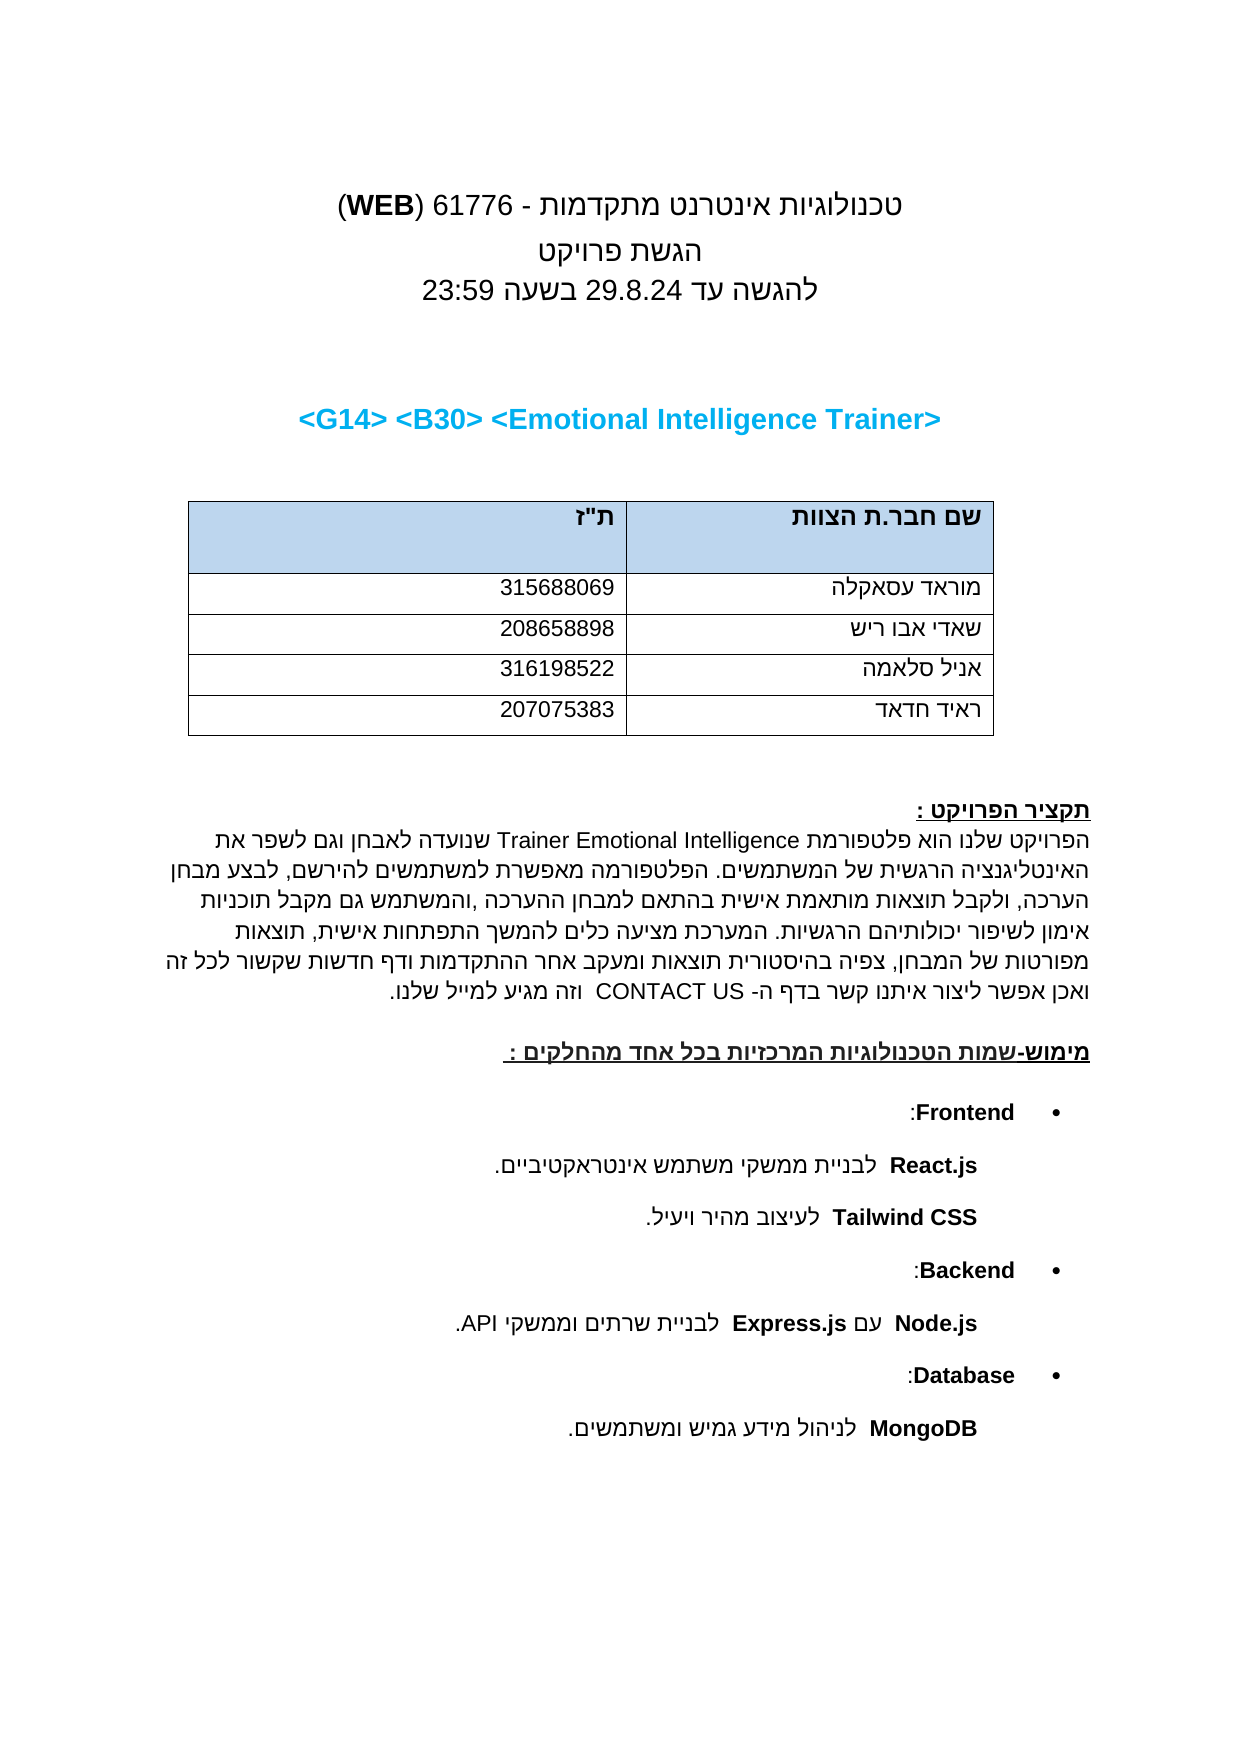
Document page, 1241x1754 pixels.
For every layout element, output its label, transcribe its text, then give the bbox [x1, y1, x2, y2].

table_cell 207075383 [189, 696, 626, 735]
table_cell 208658898 [189, 615, 626, 654]
list Database: [187, 1362, 1053, 1389]
table_cell 316198522 [189, 655, 626, 695]
text מימוש-שמות הטכנולוגיות המרכזיות בכל אחד מהחלקים : [150, 1038, 1090, 1065]
text <G14> <B30> <Emotional Intelligence Trainer> [150, 402, 1090, 436]
text Node.js עם Express.js לבניית שרתים וממשקי API. [187, 1310, 978, 1336]
table_cell מוראד עסאקלה [627, 574, 993, 614]
table_cell 315688069 [189, 574, 626, 614]
table_cell שאדי אבו ריש [627, 615, 993, 654]
table_header ת"ז [189, 502, 626, 573]
table_header שם חבר.ת הצוות [627, 502, 993, 573]
text React.js לבניית ממשקי משתמש אינטראקטיביים. [187, 1152, 978, 1178]
subtitle טכנולוגיות אינטרנט מתקדמות - 61776 (WEB) [150, 187, 1090, 221]
table_cell אניל סלאמה [627, 655, 993, 695]
text MongoDB לניהול מידע גמיש ומשתמשים. [187, 1415, 978, 1442]
table_cell ראיד חדאד [627, 696, 993, 735]
list Frontend: [187, 1099, 1053, 1125]
list Backend: [187, 1257, 1053, 1283]
text תקציר הפרויקט : הפרויקט שלנו הוא פלטפורמת Trainer Emotional Intelligence שנועדה לאבחן וגם לשפר את האינטליגנציה הרגשית של המשתמשים. הפלטפורמה מאפשרת למשתמשים להירשם, לבצע מבחן הערכה, ולקבל תוצאות מותאמת אישית בהתאם למבחן ההערכה ,והמשתמש גם מקבל תוכניות אימון לשיפור יכולותיהם הרגשיות. המערכת מציעה כלים להמשך התפתחות אישית, תוצאות מפורטות של המבחן, צפיה בהיסטורית תוצאות ומעקב אחר ההתקדמות ודף חדשות שקשור לכל זה ואכן אפשר ליצור איתנו קשר בדף ה- CONTACT US וזה מגיע למייל שלנו. [150, 797, 1090, 1004]
text הגשת פרויקט [150, 234, 1090, 268]
text להגשה עד 29.8.24 בשעה 23:59 [150, 273, 1090, 306]
text Tailwind CSS לעיצוב מהיר ויעיל. [187, 1204, 978, 1231]
